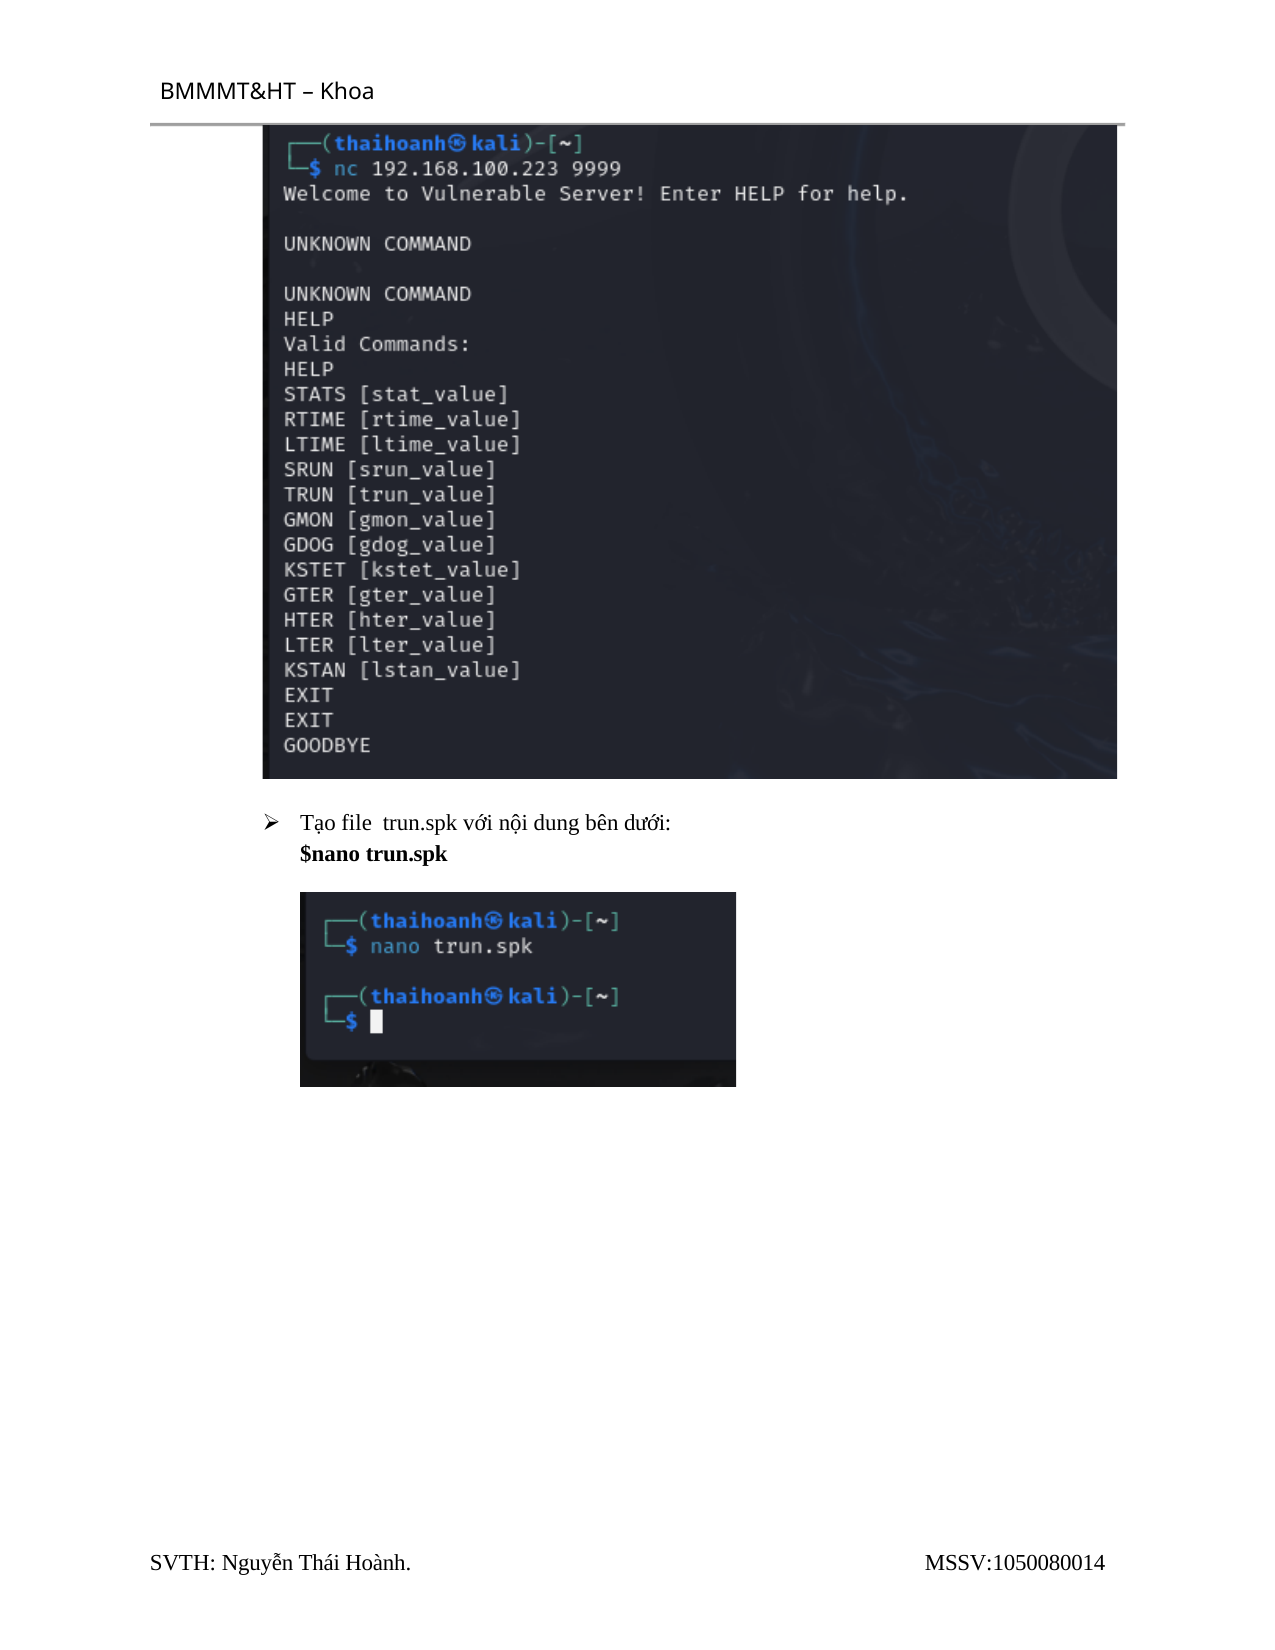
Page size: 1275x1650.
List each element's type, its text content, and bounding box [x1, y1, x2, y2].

picture [262, 125, 1118, 779]
list Tạo file trun.spk với nội dung bên dưới: [262, 809, 1275, 836]
picture [300, 892, 737, 1087]
subtitle $nano trun.spk [300, 840, 1275, 866]
